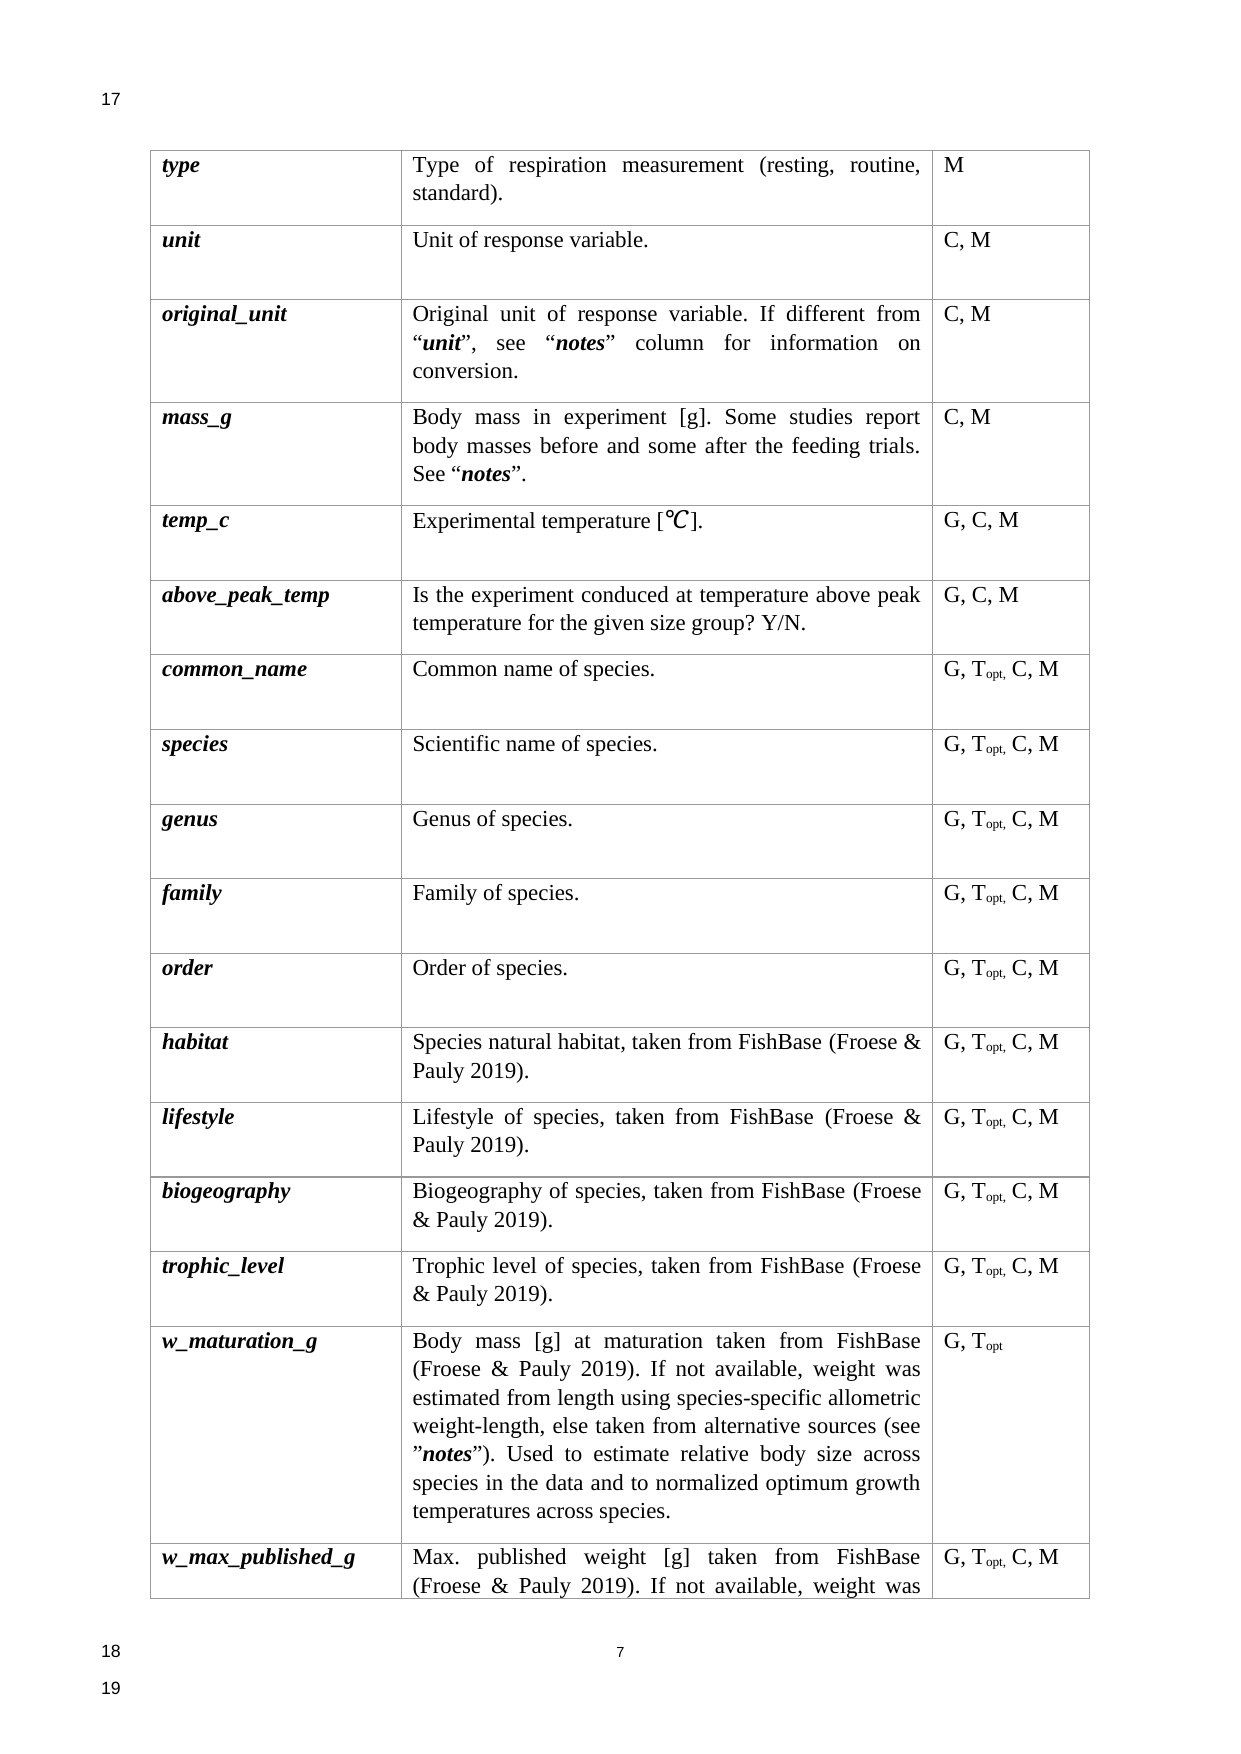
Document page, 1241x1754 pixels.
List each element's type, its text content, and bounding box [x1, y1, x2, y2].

table_cell G, C, M [933, 581, 1089, 654]
table_cell trophic_level [151, 1252, 401, 1326]
table_cell Body mass [g] at maturation taken from FishBase (Froese & Pauly 2019). If not available, weight was estimated from length using species-specific allometric weight-length, else taken from alternative sources (see ”notes”). Used to estimate relative body size across species in the data and to normalized optimum growth temperatures across species. [402, 1327, 932, 1542]
table_cell G, Topt, C, M [933, 730, 1089, 803]
table_cell Common name of species. [402, 655, 932, 729]
table_cell C, M [933, 300, 1089, 402]
table_cell G, Topt, C, M [933, 1252, 1089, 1326]
table_cell Lifestyle of species, taken from FishBase (Froese & Pauly 2019). [402, 1103, 932, 1176]
table_cell Scientific name of species. [402, 730, 932, 803]
table_cell Original unit of response variable. If different from “unit”, see “notes” column for information on conversion. [402, 300, 932, 402]
table_cell species [151, 730, 401, 803]
table_cell C, M [933, 403, 1089, 505]
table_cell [402, 1544, 932, 1598]
table_cell Family of species. [402, 879, 932, 953]
table_cell type [151, 151, 401, 224]
table_cell G, Topt, C, M [933, 879, 1089, 953]
table_cell Experimental temperature []. [402, 506, 932, 580]
table_cell G, Topt, C, M [933, 1103, 1089, 1176]
table_cell Unit of response variable. [402, 226, 932, 299]
table_cell genus [151, 805, 401, 878]
table_cell Genus of species. [402, 805, 932, 878]
table_cell Trophic level of species, taken from FishBase (Froese & Pauly 2019). [402, 1252, 932, 1326]
table_cell lifestyle [151, 1103, 401, 1176]
table_cell Biogeography of species, taken from FishBase (Froese & Pauly 2019). [402, 1178, 932, 1251]
table_cell unit [151, 226, 401, 299]
table_cell G, Topt, C, M [933, 655, 1089, 729]
table_cell M [933, 151, 1089, 224]
table_cell above_peak_temp [151, 581, 401, 654]
table_cell Type of respiration measurement (resting, routine, standard). [402, 151, 932, 224]
table_cell Order of species. [402, 954, 932, 1027]
table_cell G, Topt, C, M [933, 1544, 1089, 1598]
table_cell family [151, 879, 401, 953]
table_cell G, Topt, C, M [933, 954, 1089, 1027]
table_cell G, C, M [933, 506, 1089, 580]
table_cell order [151, 954, 401, 1027]
table_cell habitat [151, 1028, 401, 1102]
table_cell w_max_published_g [151, 1544, 401, 1598]
table_cell G, Topt, C, M [933, 1178, 1089, 1251]
table_cell Is the experiment conduced at temperature above peak temperature for the given size group? Y/N. [402, 581, 932, 654]
table_cell common_name [151, 655, 401, 729]
table_cell C, M [933, 226, 1089, 299]
table_cell temp_c [151, 506, 401, 580]
table_cell w_maturation_g [151, 1327, 401, 1542]
table_cell Body mass in experiment [g]. Some studies report body masses before and some after the feeding trials. See “notes”. [402, 403, 932, 505]
table_cell biogeography [151, 1178, 401, 1251]
table_cell G, Topt, C, M [933, 1028, 1089, 1102]
table_cell Species natural habitat, taken from FishBase (Froese & Pauly 2019). [402, 1028, 932, 1102]
table_cell G, Topt, C, M [933, 805, 1089, 878]
table_cell original_unit [151, 300, 401, 402]
table_cell G, Topt [933, 1327, 1089, 1542]
table_cell mass_g [151, 403, 401, 505]
